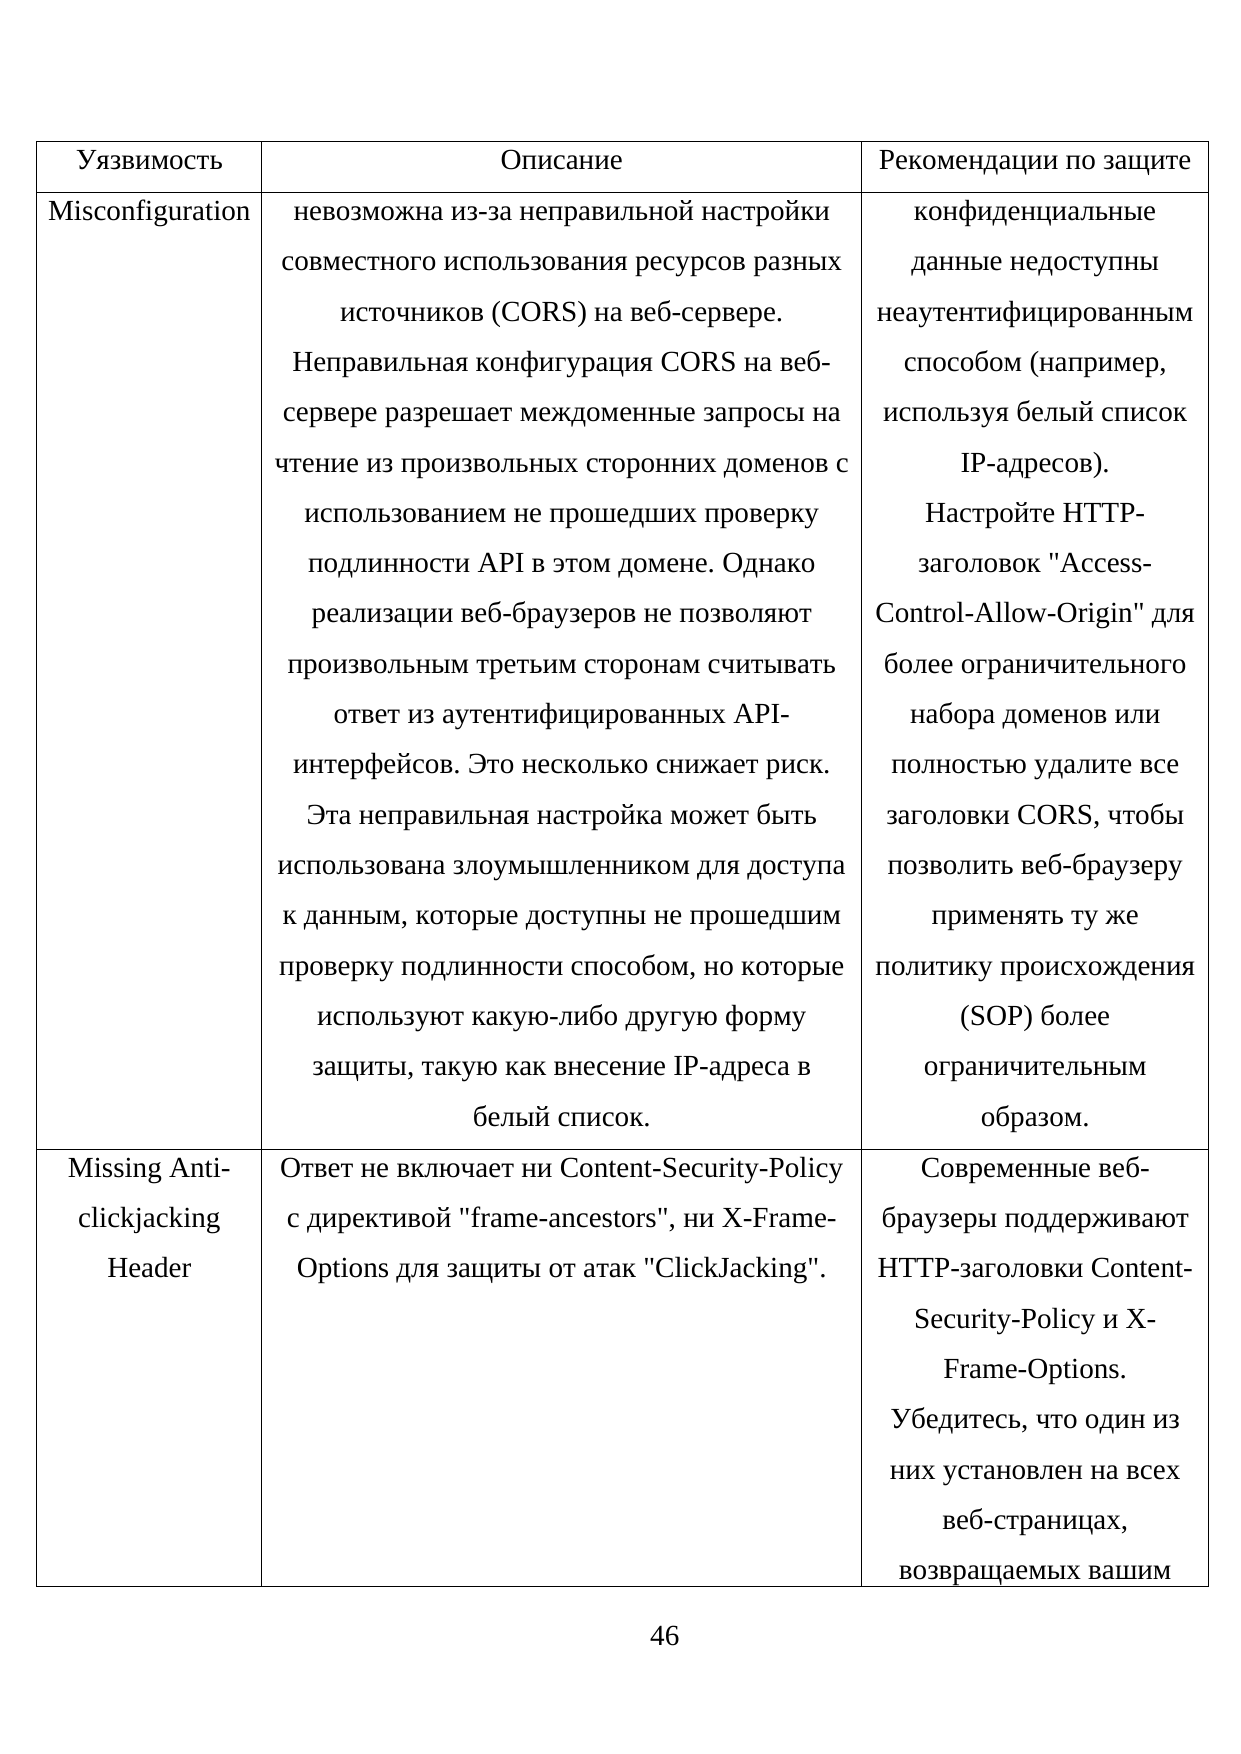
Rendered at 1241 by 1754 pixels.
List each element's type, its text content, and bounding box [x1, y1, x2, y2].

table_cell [862, 1150, 1208, 1586]
table_header Рекомендации по защите [862, 142, 1208, 192]
table_header Уязвимость [37, 142, 261, 192]
table_cell Cross-Domain Misconfiguration [37, 193, 261, 1149]
table_header Описание [262, 142, 861, 192]
table_cell Missing Anti-clickjacking Header [37, 1150, 261, 1586]
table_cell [262, 1150, 861, 1586]
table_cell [862, 193, 1208, 1149]
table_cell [262, 193, 861, 1149]
